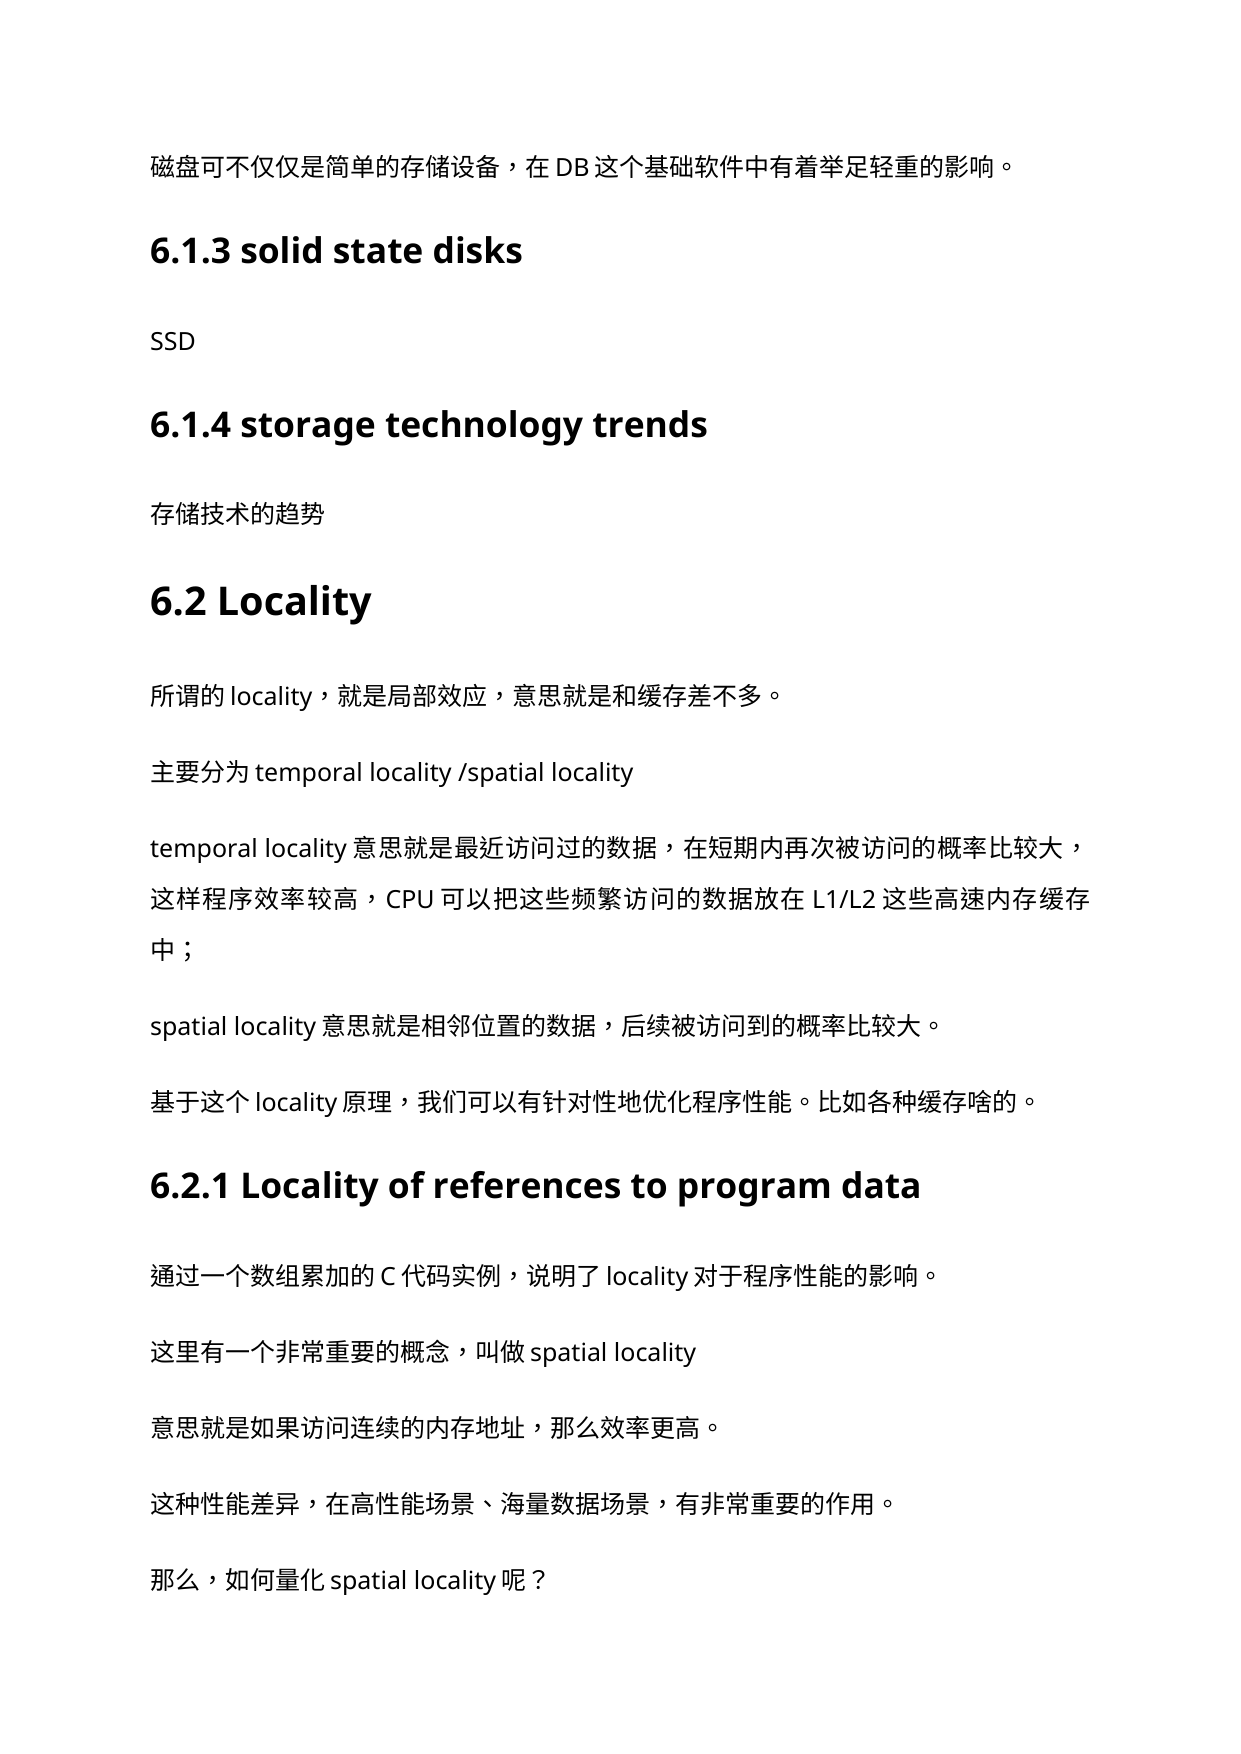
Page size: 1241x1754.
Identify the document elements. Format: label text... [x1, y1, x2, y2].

subtitle 6.2 Locality [150, 573, 1090, 627]
text 通过一个数组累加的C代码实例，说明了locality对于程序性能的影响。 [150, 1258, 1090, 1292]
text 那么，如何量化spatial locality呢？ [150, 1562, 1090, 1596]
text 基于这个locality原理，我们可以有针对性地优化程序性能。比如各种缓存啥的。 [150, 1085, 1090, 1119]
subtitle 6.1.4 storage technology trends [150, 399, 1090, 448]
text 这里有一个非常重要的概念，叫做spatial locality [150, 1334, 1090, 1368]
text 这种性能差异，在高性能场景、海量数据场景，有非常重要的作用。 [150, 1486, 1090, 1520]
subtitle 6.1.3 solid state disks [150, 226, 1090, 274]
text 主要分为temporal locality /spatial locality [150, 755, 1090, 789]
text SSD [150, 323, 1090, 357]
text 磁盘可不仅仅是简单的存储设备，在DB这个基础软件中有着举足轻重的影响。 [150, 150, 1090, 184]
subtitle 6.2.1 Locality of references to program data [150, 1161, 1090, 1209]
text temporal locality意思就是最近访问过的数据，在短期内再次被访问的概率比较大，这样程序效率较高，CPU可以把这些频繁访问的数据放在L1/L2这些高速内存缓存中； [150, 831, 1090, 967]
text 意思就是如果访问连续的内存地址，那么效率更高。 [150, 1410, 1090, 1444]
text spatial locality意思就是相邻位置的数据，后续被访问到的概率比较大。 [150, 1009, 1090, 1043]
text 存储技术的趋势 [150, 497, 1090, 531]
text 所谓的locality，就是局部效应，意思就是和缓存差不多。 [150, 679, 1090, 713]
